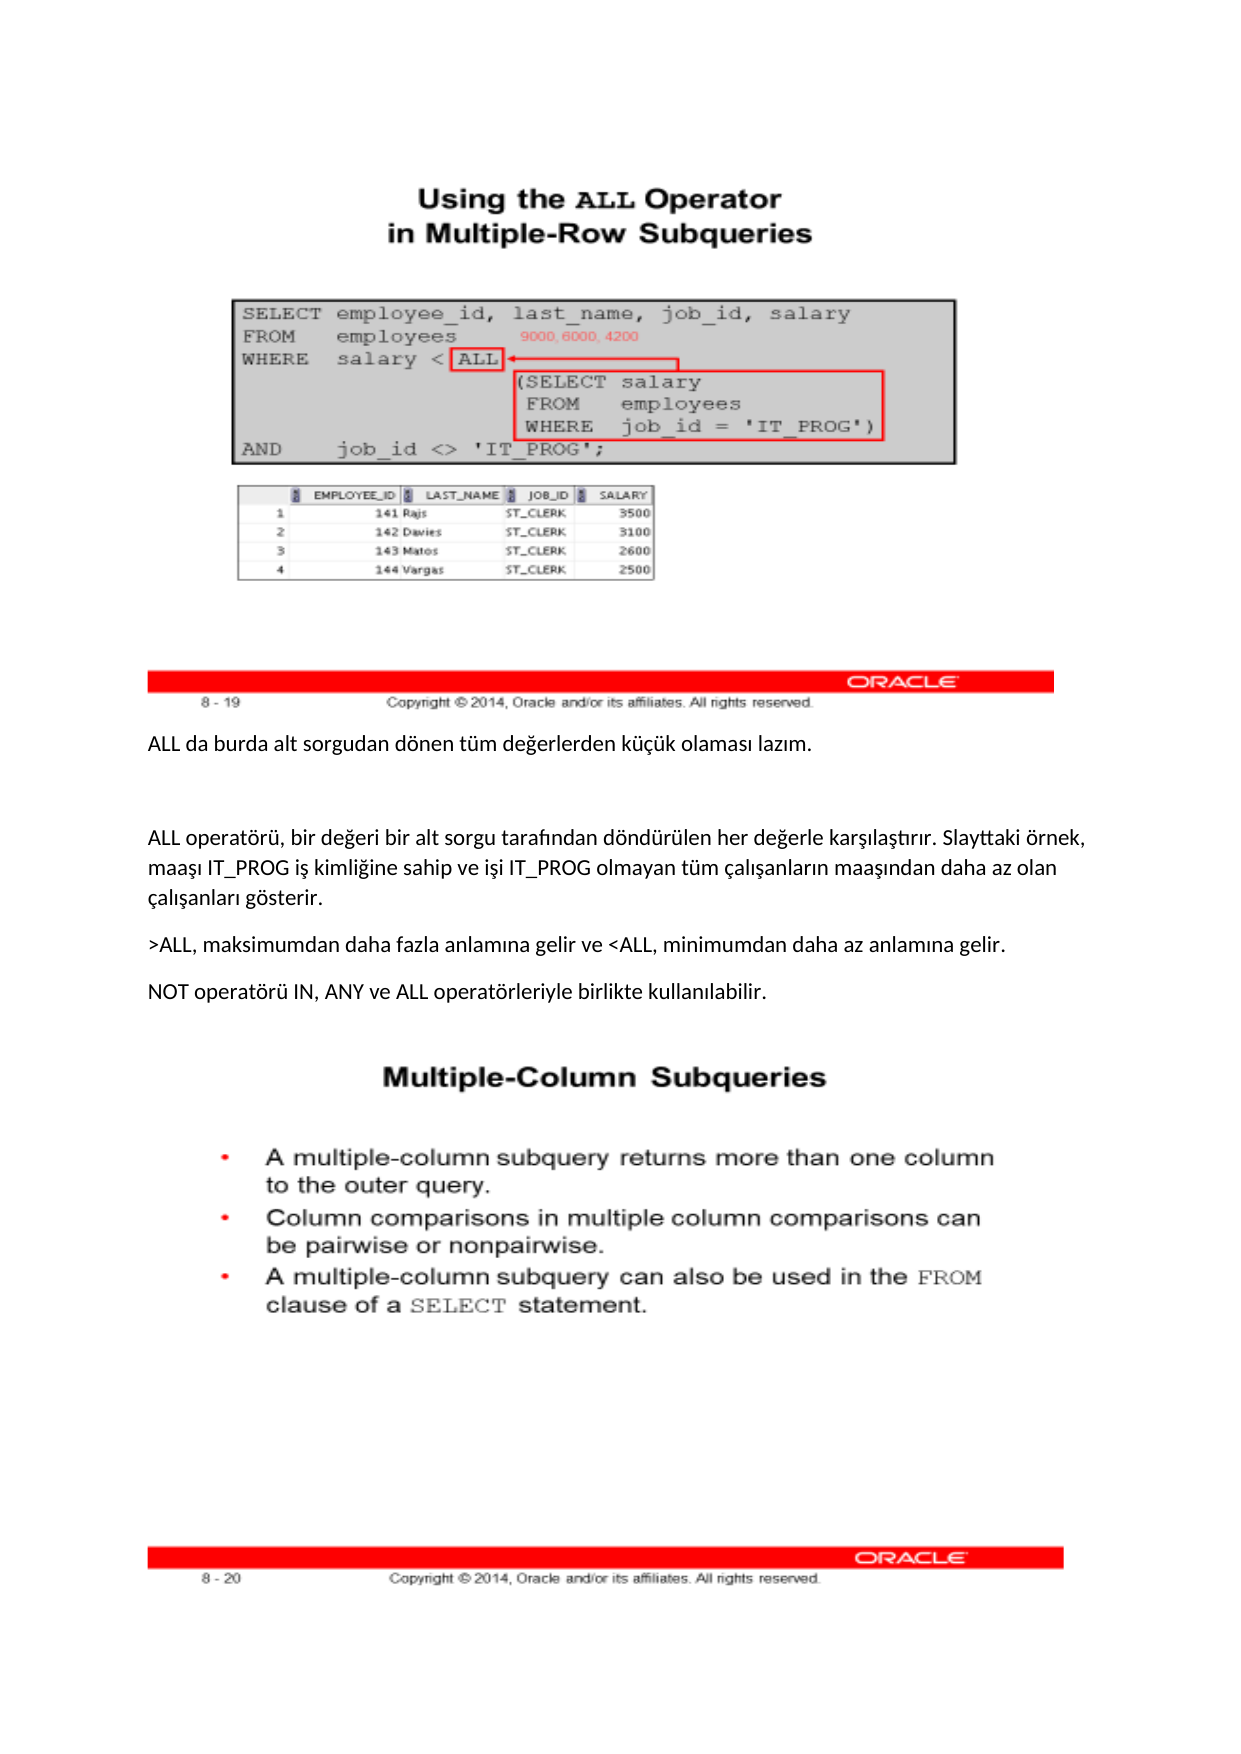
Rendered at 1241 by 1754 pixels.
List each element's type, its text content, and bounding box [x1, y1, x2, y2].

text NOT operatörü IN, ANY ve ALL operatörleriyle birlikte kullanılabilir. [148, 977, 1093, 1005]
text ALL da burda alt sorgudan dönen tüm değerlerden küçük olaması lazım. [148, 729, 1093, 757]
picture [147, 147, 1054, 711]
text ALL operatörü, bir değeri bir alt sorgu tarafından döndürülen her değerle karşılaştırır. Slayttaki örnek, maaşı IT_PROG iş kimliğine sahip ve işi IT_PROG olmayan tüm çalışanların maaşından daha az olan çalışanları gösterir. [148, 823, 1093, 911]
text >ALL, maksimumdan daha fazla anlamına gelir ve <ALL, minimumdan daha az anlamına gelir. [148, 930, 1093, 958]
picture [147, 1023, 1064, 1587]
